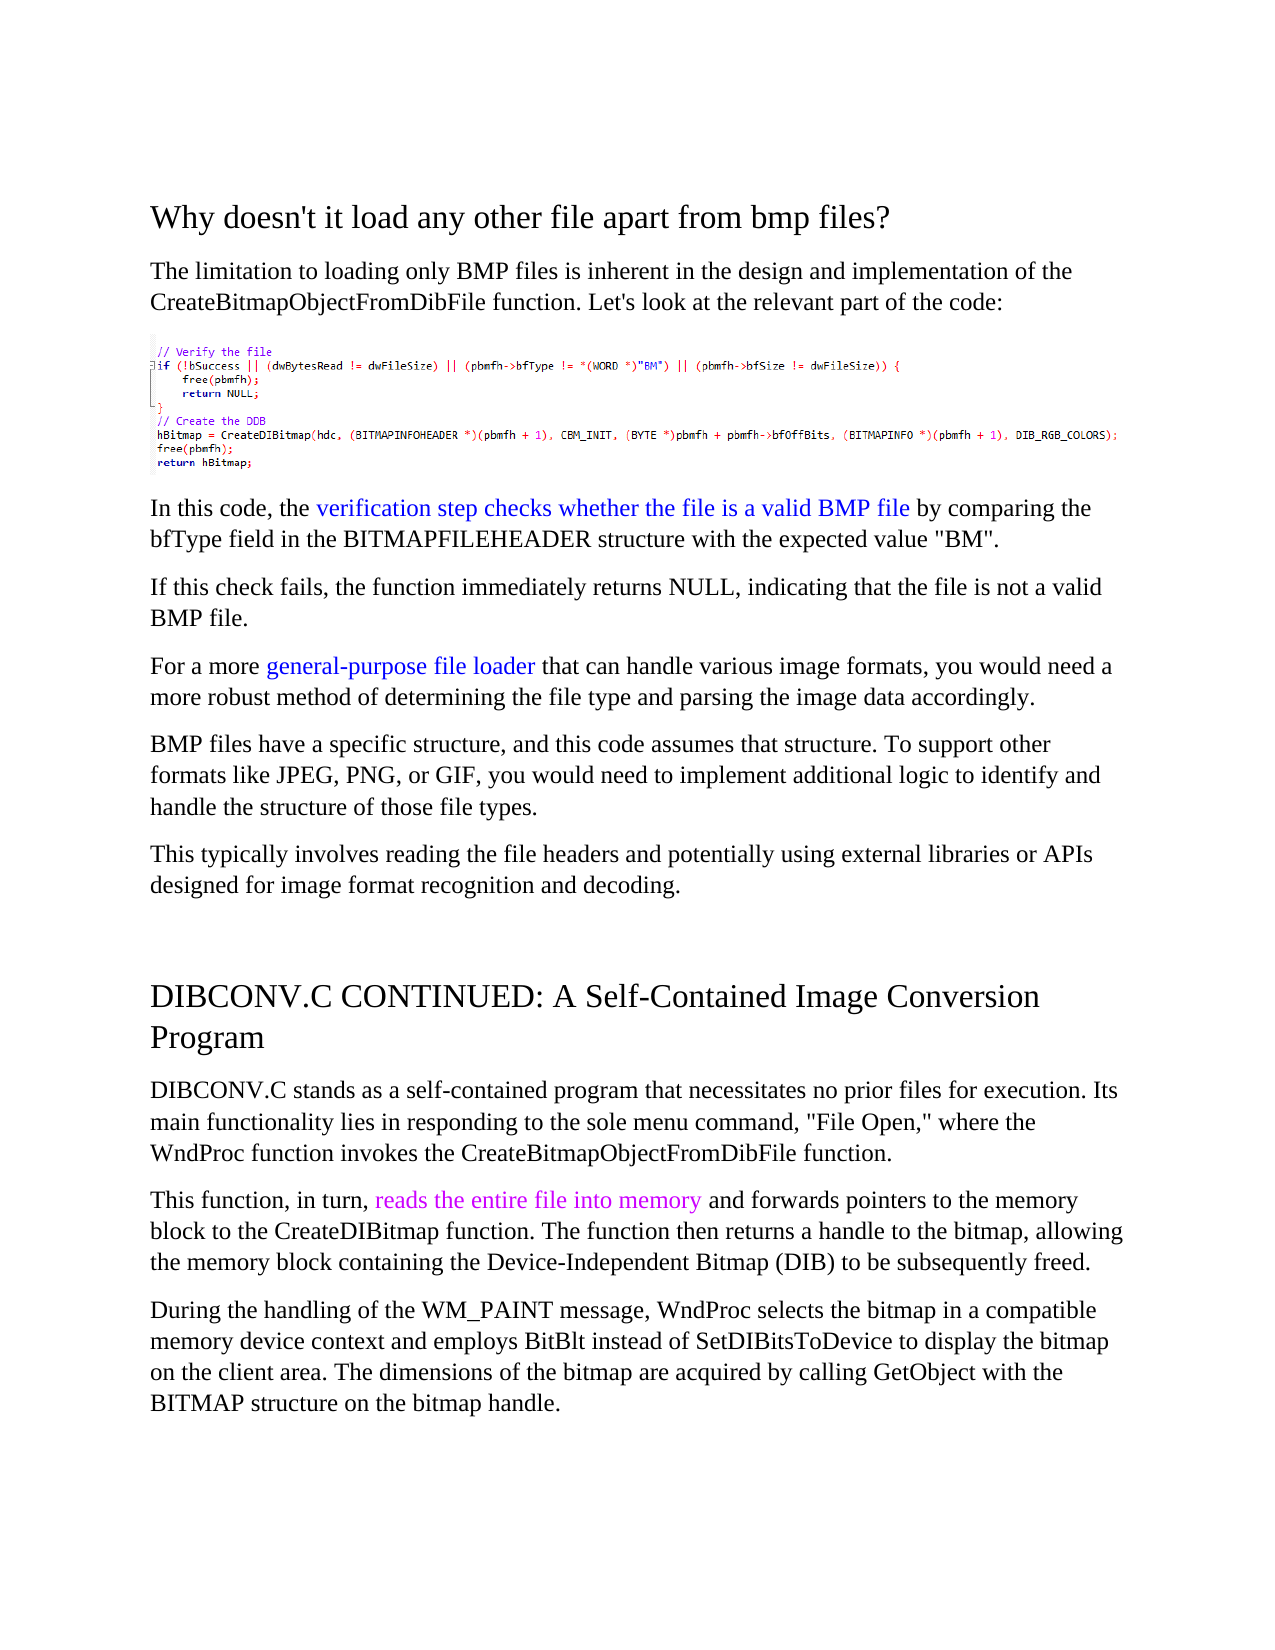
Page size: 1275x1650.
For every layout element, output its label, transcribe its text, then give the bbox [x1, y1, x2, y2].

text BMP files have a specific structure, and this code assumes that structure. To support other formats like JPEG, PNG, or GIF, you would need to implement additional logic to identify and handle the structure of those file types. [150, 729, 1125, 820]
text In this code, the verification step checks whether the file is a valid BMP file by comparing the bfType field in the BITMAPFILEHEADER structure with the expected value "BM". [150, 493, 1125, 553]
text This function, in turn, reads the entire file into memory and forwards pointers to the memory block to the CreateDIBitmap function. The function then returns a handle to the bitmap, allowing the memory block containing the Device-Independent Bitmap (DIB) to be subsequently freed. [150, 1185, 1125, 1276]
text During the handling of the WM_PAINT message, WndProc selects the bitmap in a compatible memory device context and employs BitBlt instead of SetDIBitsToDevice to display the bitmap on the client area. The dimensions of the bitmap are acquired by calling GetObject with the BITMAP structure on the bitmap handle. [150, 1295, 1125, 1417]
picture [150, 334, 1125, 475]
text The limitation to loading only BMP files is inherent in the design and implementation of the CreateBitmapObjectFromDibFile function. Let's look at the relevant part of the code: [150, 256, 1125, 316]
text If this check fails, the function immediately returns NULL, indicating that the file is not a valid BMP file. [150, 572, 1125, 632]
text DIBCONV.C stands as a self-contained program that necessitates no prior files for execution. Its main functionality lies in responding to the sole menu command, "File Open," where the WndProc function invokes the CreateBitmapObjectFromDibFile function. [150, 1076, 1125, 1166]
text This typically involves reading the file headers and potentially using external libraries or APIs designed for image format recognition and decoding. [150, 839, 1125, 899]
text Why doesn't it load any other file apart from bmp files? [150, 198, 1125, 236]
text DIBCONV.C CONTINUED: A Self-Contained Image Conversion Program [150, 976, 1125, 1056]
text For a more general-purpose file loader that can handle various image formats, you would need a more robust method of determining the file type and parsing the image data accordingly. [150, 651, 1125, 711]
